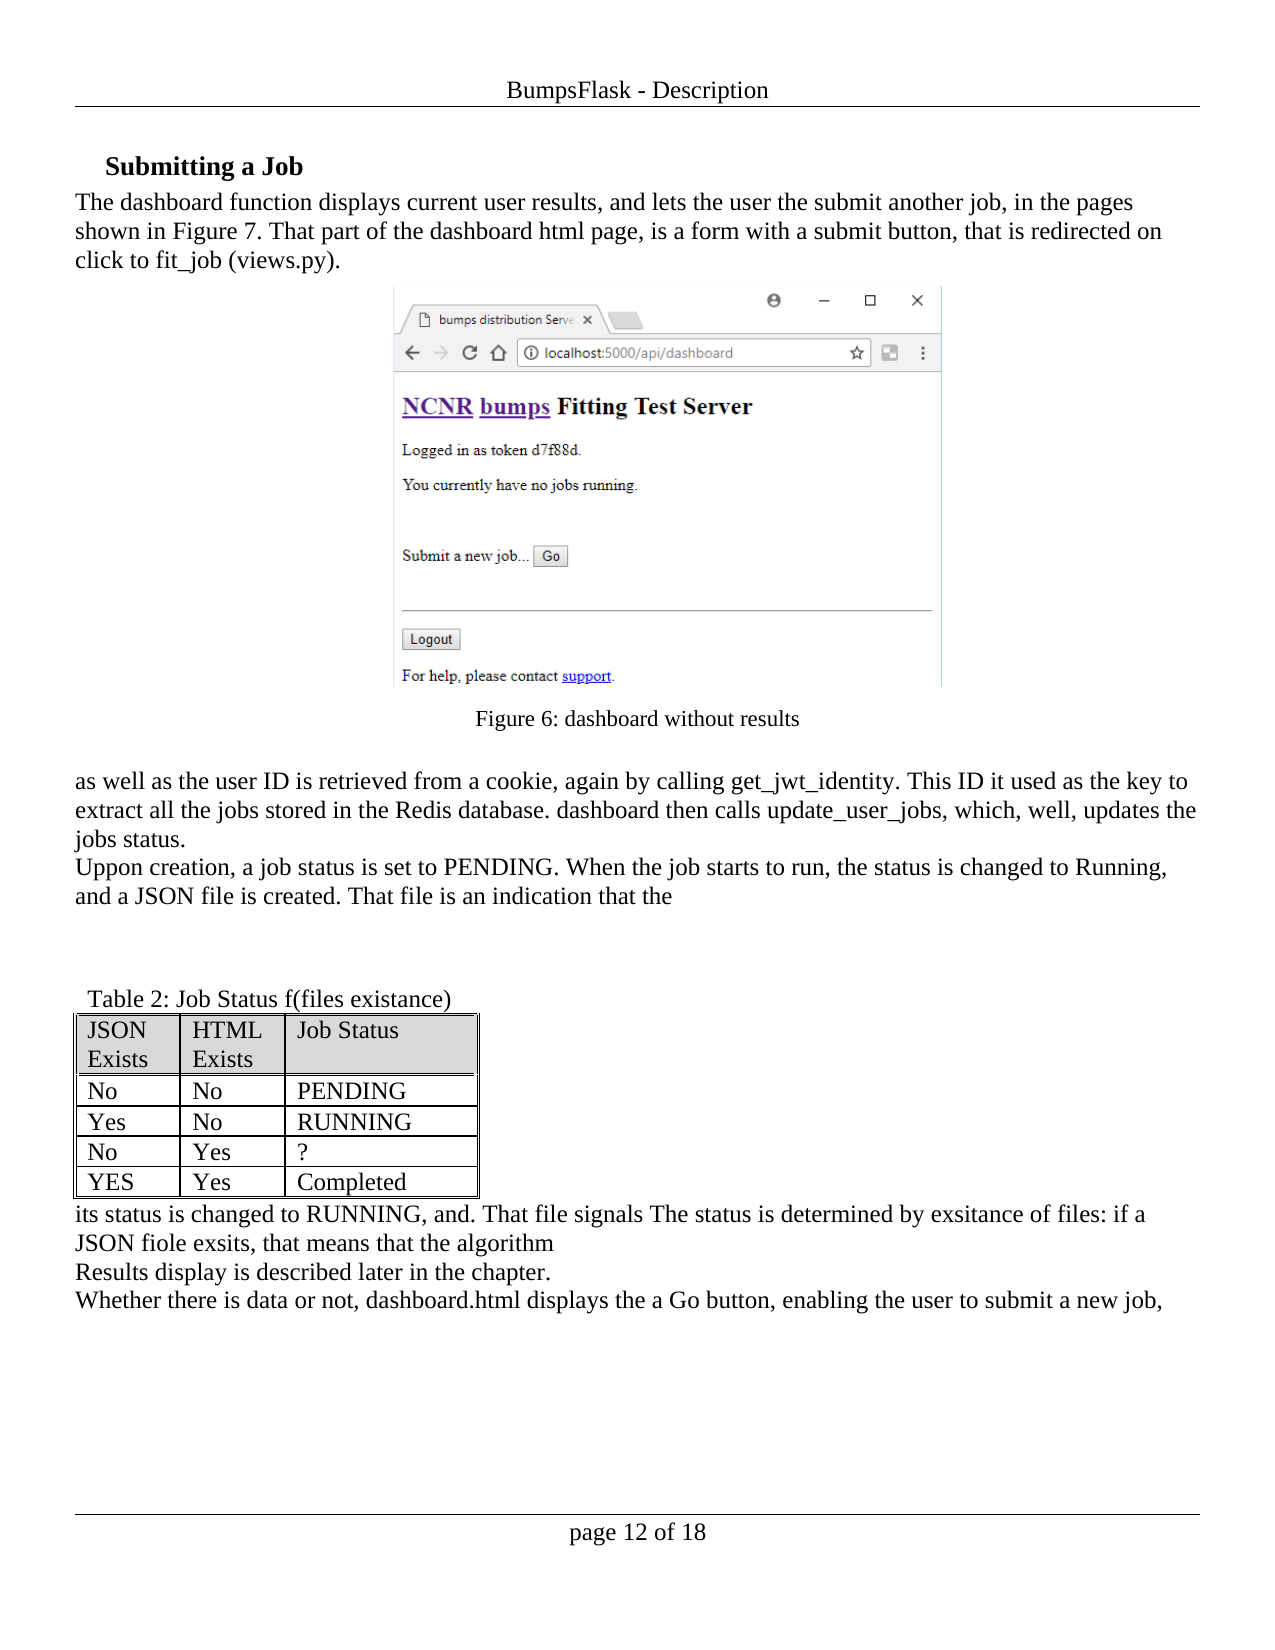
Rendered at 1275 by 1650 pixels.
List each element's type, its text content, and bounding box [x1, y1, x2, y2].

table_cell Yes [77, 1107, 179, 1135]
text Uppon creation, a job status is set to PENDING. When the job starts to run, the status is changed to Running, and a JSON file is created. That file is an indication that the [75, 852, 1200, 910]
table_cell No [181, 1107, 284, 1135]
table_cell No [77, 1137, 179, 1166]
subtitle Submitting a Job [105, 150, 1200, 181]
text Whether there is data or not, dashboard.html displays the a Go button, enabling the user to submit a new job, [75, 1285, 1200, 1314]
table_cell HTML Exists [181, 1016, 284, 1073]
table_cell Job Status [286, 1013, 478, 1073]
table_cell YES [77, 1167, 179, 1196]
table_cell No [181, 1076, 284, 1105]
text Figure 6: dashboard without results [75, 705, 1200, 731]
table_cell Completed [286, 1167, 477, 1196]
table_cell Yes [181, 1167, 284, 1196]
text its status is changed to RUNNING, and. That file signals The status is determined by exsitance of files: if a JSON fiole exsits, that means that the algorithm [75, 1199, 1200, 1257]
text The dashboard function displays current user results, and lets the user the submit another job, in the pages shown in Figure 7. That part of the dashboard html page, is a form with a submit button, that is redirected on click to fit_job (views.py). [75, 187, 1200, 273]
text as well as the user ID is retrieved from a cookie, again by calling get_jwt_identity. This ID it used as the key to extract all the jobs stored in the Redis database. dashboard then calls update_user_jobs, which, well, updates the jobs status. [75, 766, 1200, 852]
picture [393, 286, 942, 687]
table_cell Yes [181, 1137, 284, 1166]
table_cell RUNNING [286, 1107, 477, 1135]
table_cell ? [286, 1137, 477, 1166]
table_cell JSON Exists [77, 1014, 179, 1073]
text Results display is described later in the chapter. [75, 1257, 1200, 1285]
table_cell PENDING [286, 1073, 478, 1105]
table_cell No [75, 1073, 179, 1105]
table_header Table 2: Job Status f(files existance) [75, 984, 478, 1012]
